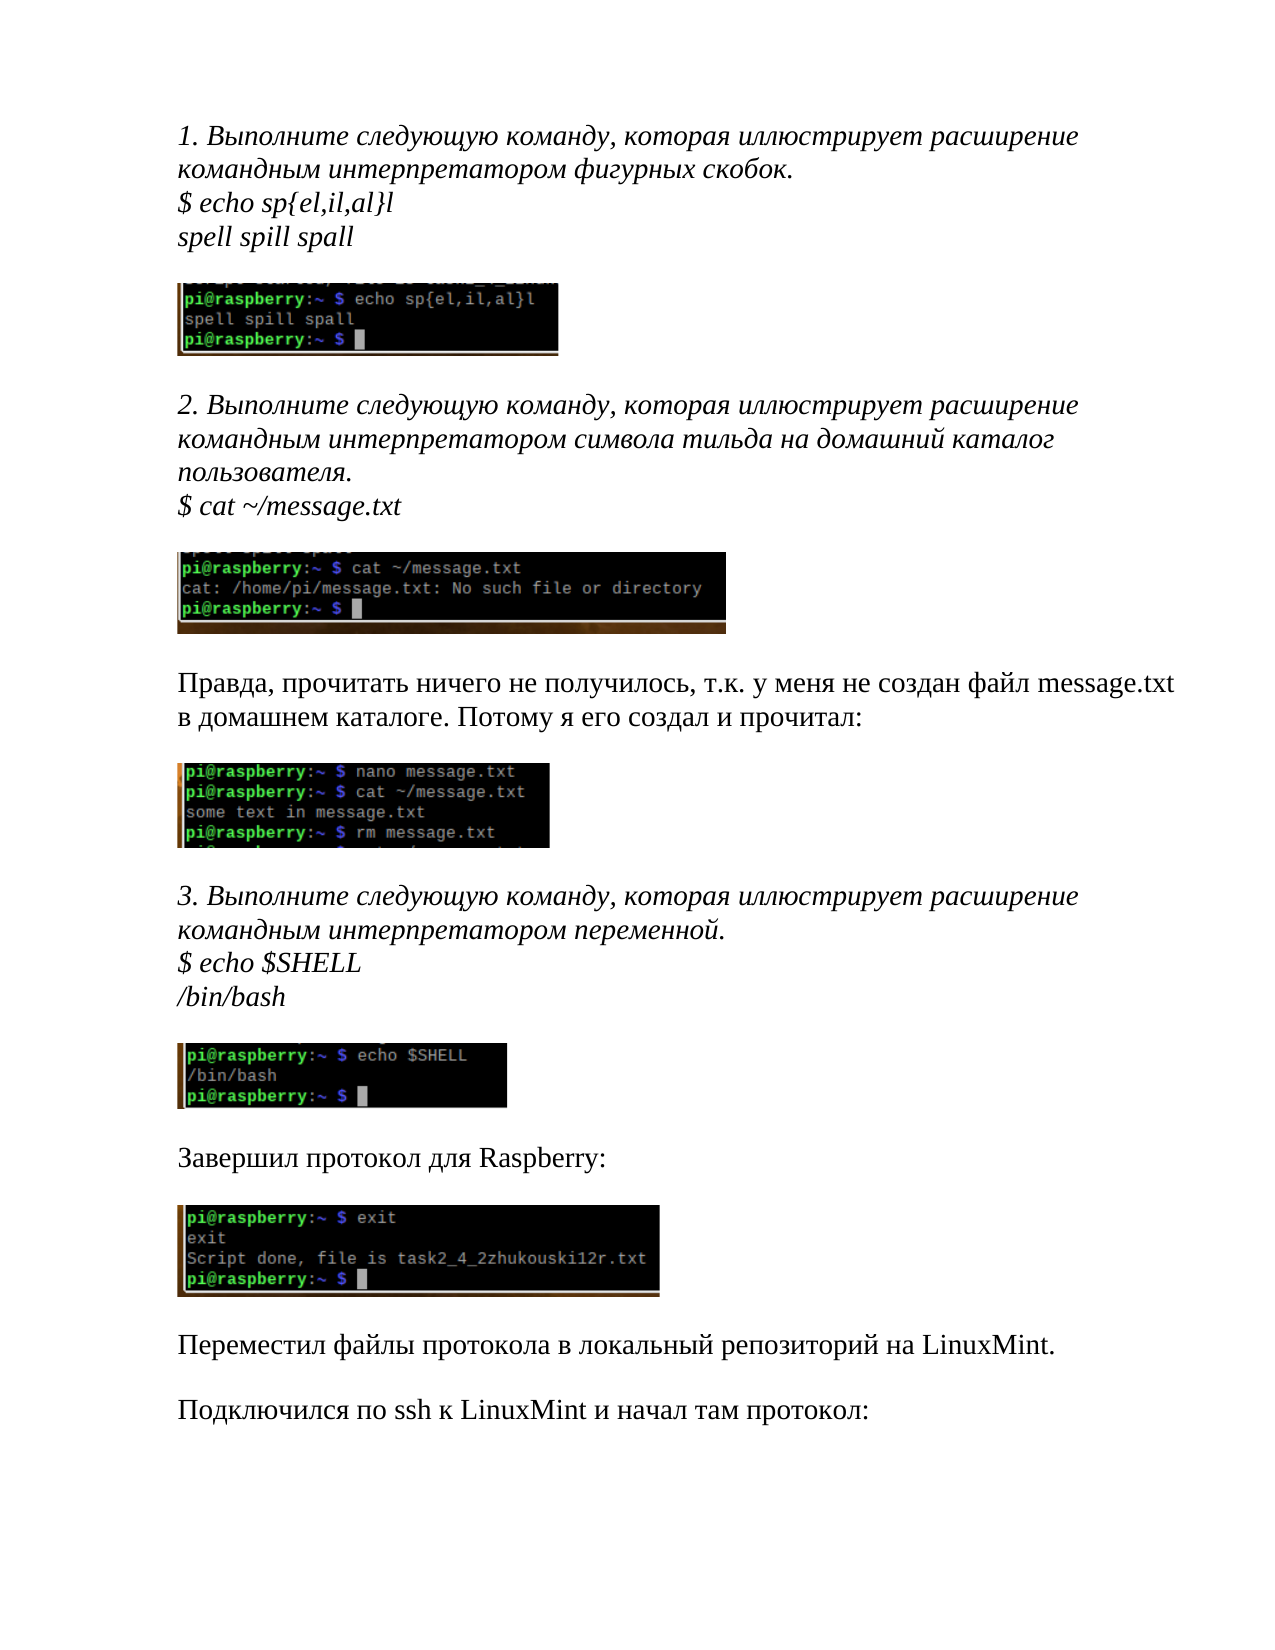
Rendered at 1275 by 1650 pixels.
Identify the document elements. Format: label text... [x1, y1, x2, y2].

text $ echo $SHELL [177, 946, 1186, 979]
text spell spill spall [177, 219, 1186, 252]
text Переместил файлы протокола в локальный репозиторий на LinuxMint. [177, 1327, 1186, 1361]
text 3. Выполните следующую команду, которая иллюстрирует расширение [177, 878, 1186, 912]
text командным интерпретатором фигурных скобок. [177, 152, 1186, 185]
text 1. Выполните следующую команду, которая иллюстрирует расширение [177, 118, 1186, 152]
text командным интерпретатором символа тильда на домашний каталог [177, 421, 1186, 454]
text пользователя. [177, 454, 1186, 488]
text командным интерпретатором переменной. [177, 912, 1186, 946]
picture [177, 1205, 660, 1297]
picture [177, 552, 726, 634]
text Завершил протокол для Raspberry: [177, 1140, 1186, 1174]
text 2. Выполните следующую команду, которая иллюстрирует расширение [177, 387, 1186, 421]
text $ cat ~/message.txt [177, 488, 1186, 521]
text Правда, прочитать ничего не получилось, т.к. у меня не создан файл message.txt в домашнем каталоге. Потому я его создал и прочитал: [177, 665, 1186, 732]
picture [177, 763, 550, 848]
text /bin/bash [177, 979, 1186, 1013]
text Подключился по ssh к LinuxMint и начал там протокол: [177, 1392, 1186, 1426]
picture [177, 1043, 508, 1109]
text $ echo sp{el,il,al}l [177, 185, 1186, 219]
picture [177, 283, 559, 356]
